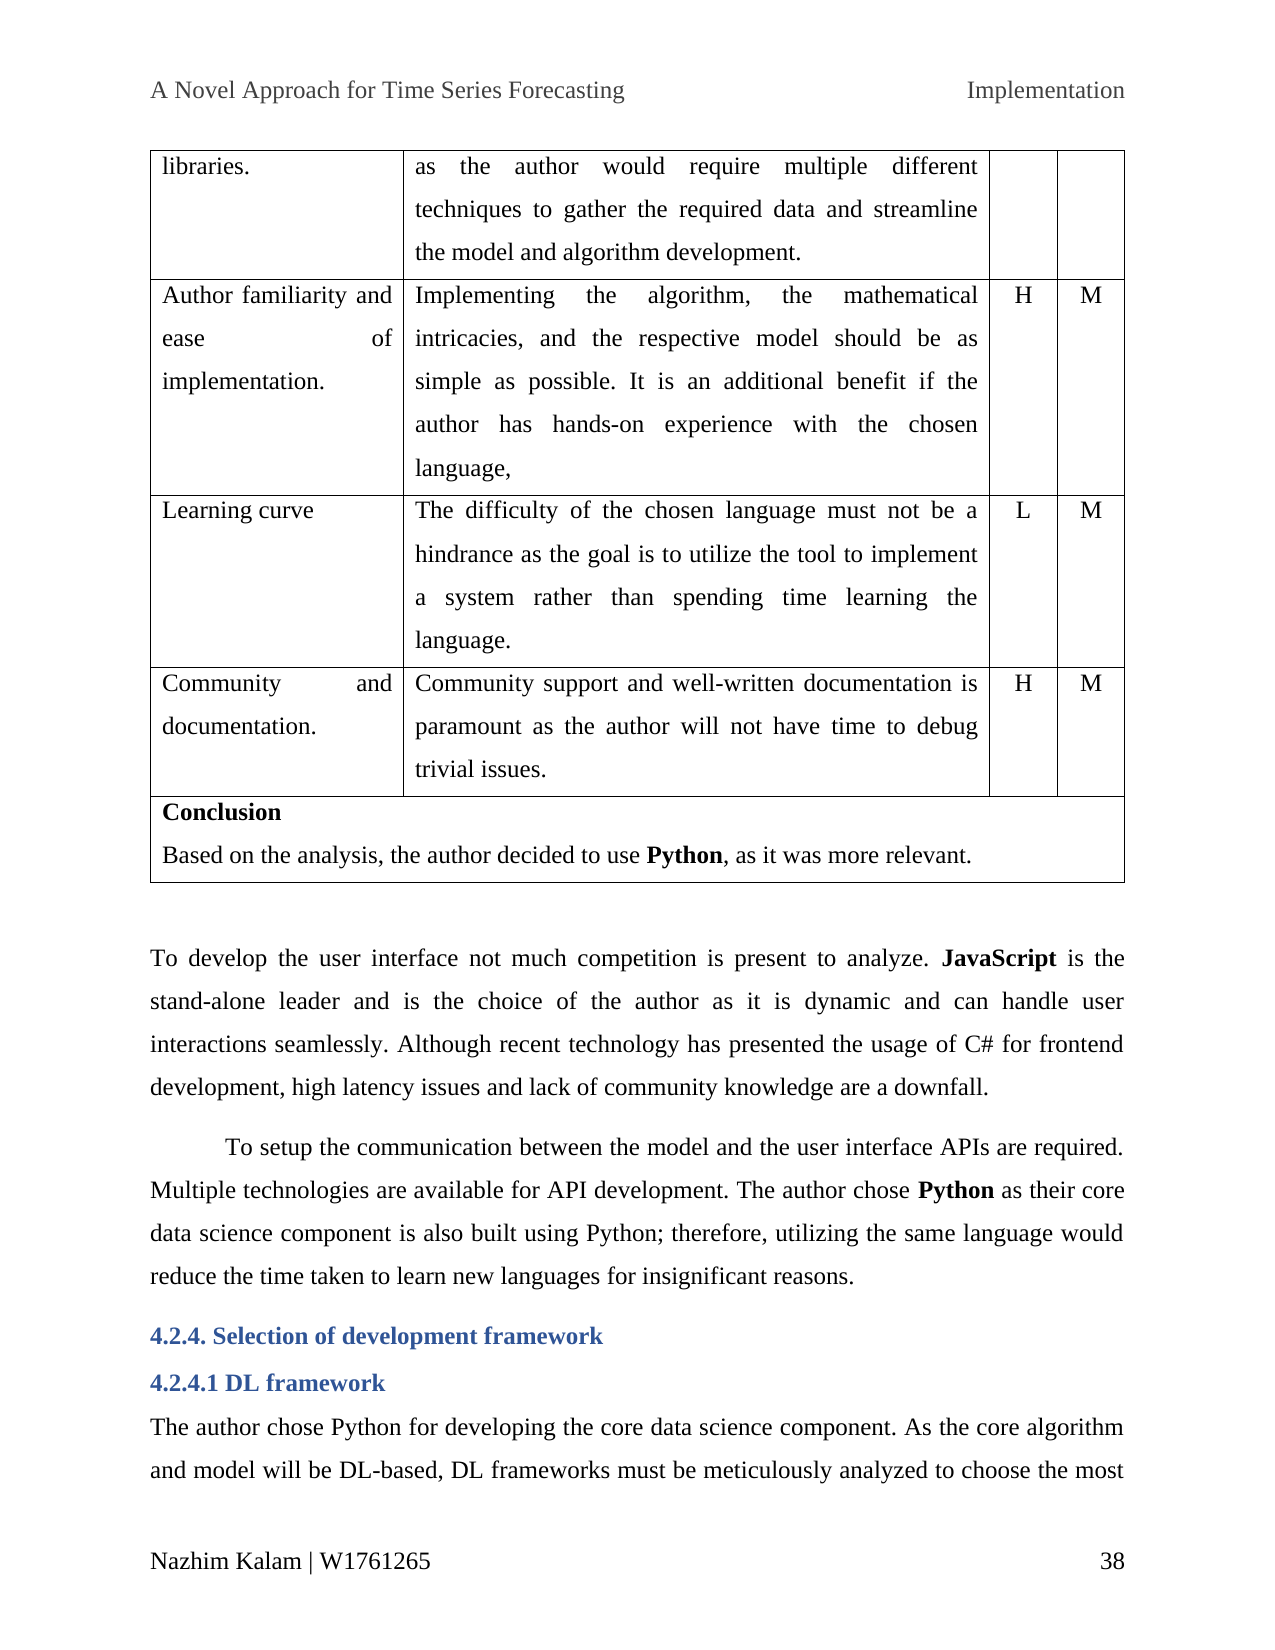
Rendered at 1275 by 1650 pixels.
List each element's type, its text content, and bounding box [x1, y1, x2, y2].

table_cell L [990, 496, 1057, 667]
table_cell M [1058, 280, 1124, 494]
table_cell Learning curve [151, 496, 403, 667]
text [150, 1412, 1125, 1483]
table_cell Author familiarity and ease of implementation. [151, 280, 403, 494]
table_cell M [1058, 668, 1124, 796]
text To develop the user interface not much competition is present to analyze. JavaScript is the stand-alone leader and is the choice of the author as it is dynamic and can handle user interactions seamlessly. Although recent technology has presented the usage of C# for frontend development, high latency issues and lack of community knowledge are a downfall. [150, 943, 1125, 1101]
table_cell M [1058, 151, 1124, 279]
table_cell Implementing the algorithm, the mathematical intricacies, and the respective model should be as simple as possible. It is an additional benefit if the author has hands-on experience with the chosen language, [404, 280, 989, 494]
table_cell H [990, 668, 1057, 796]
table_cell H [990, 280, 1057, 494]
table_cell Conclusion Based on the analysis, the author decided to use Python, as it was more relevant. [151, 797, 1124, 882]
subtitle 4.2.4. Selection of development framework [150, 1321, 1125, 1350]
subtitle 4.2.4.1 DL framework [150, 1368, 1125, 1397]
table_cell H [990, 151, 1057, 279]
text To setup the communication between the model and the user interface APIs are required. Multiple technologies are available for API development. The author chose Python as their core data science component is also built using Python; therefore, utilizing the same language would reduce the time taken to learn new languages for insignificant reasons. [150, 1132, 1125, 1290]
table_cell Community and documentation. [151, 668, 403, 796]
table_cell The difficulty of the chosen language must not be a hindrance as the goal is to utilize the tool to implement a system rather than spending time learning the language. [404, 496, 989, 667]
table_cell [404, 151, 989, 279]
table_cell Community support and well-written documentation is paramount as the author will not have time to debug trivial issues. [404, 668, 989, 796]
table_cell M [1058, 496, 1124, 667]
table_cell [151, 151, 403, 279]
